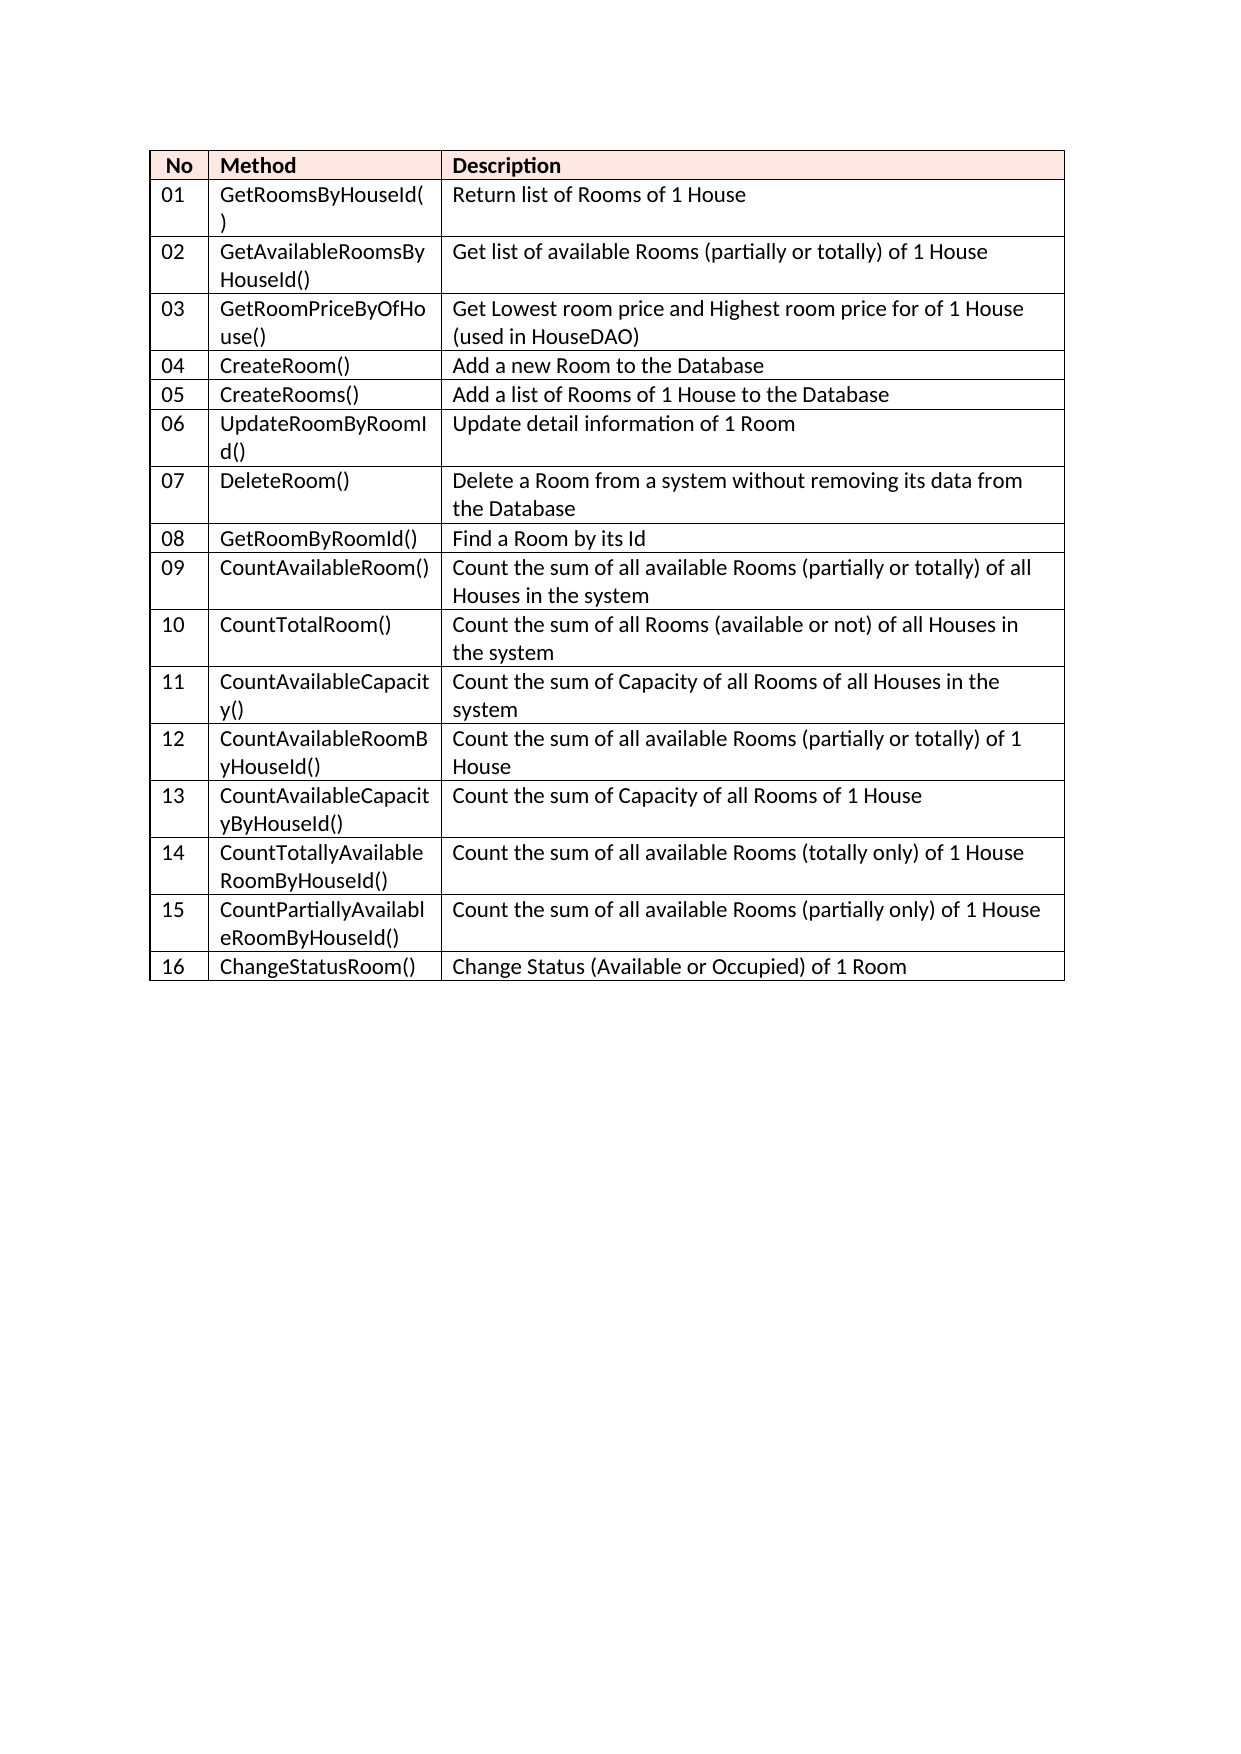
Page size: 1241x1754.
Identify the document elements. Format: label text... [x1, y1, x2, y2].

table_cell UpdateRoomByRoomId() [209, 410, 441, 466]
table_cell Count the sum of Capacity of all Rooms of 1 House [442, 781, 1064, 837]
table_cell 03 [151, 294, 208, 350]
table_cell 14 [151, 838, 208, 894]
table_cell 08 [151, 524, 208, 552]
table_cell CreateRoom() [209, 351, 441, 379]
table_cell Find a Room by its Id [442, 524, 1064, 552]
table_cell Count the sum of all available Rooms (totally only) of 1 House [442, 838, 1064, 894]
table_cell Count the sum of Capacity of all Rooms of all Houses in the system [442, 667, 1064, 723]
table_cell Count the sum of all available Rooms (partially or totally) of 1 House [442, 724, 1064, 780]
table_cell GetAvailableRoomsByHouseId() [209, 237, 441, 293]
table_cell DeleteRoom() [209, 467, 441, 523]
table_cell Get list of available Rooms (partially or totally) of 1 House [442, 237, 1064, 293]
table_cell 11 [151, 667, 208, 723]
table_cell CountTotallyAvailableRoomByHouseId() [209, 838, 441, 894]
table_cell ChangeStatusRoom() [209, 952, 441, 980]
table_cell CountAvailableRoomByHouseId() [209, 724, 441, 780]
table_cell CountPartiallyAvailableRoomByHouseId() [209, 895, 441, 951]
table_cell 05 [151, 380, 208, 408]
table_cell 07 [151, 467, 208, 523]
table_cell 13 [151, 781, 208, 837]
table_cell 12 [151, 724, 208, 780]
table_cell 16 [151, 952, 208, 980]
table_cell Add a new Room to the Database [442, 351, 1064, 379]
table_cell CountAvailableCapacityByHouseId() [209, 781, 441, 837]
table_cell 02 [151, 237, 208, 293]
table_cell CountAvailableRoom() [209, 553, 441, 609]
table_cell 01 [151, 180, 208, 236]
table_cell GetRoomPriceByOfHouse() [209, 294, 441, 350]
table_header Description [442, 151, 1064, 179]
table_cell CountAvailableCapacity() [209, 667, 441, 723]
table_cell 09 [151, 553, 208, 609]
table_cell CreateRooms() [209, 380, 441, 408]
table_cell Count the sum of all available Rooms (partially or totally) of all Houses in the system [442, 553, 1064, 609]
table_cell Count the sum of all Rooms (available or not) of all Houses in the system [442, 610, 1064, 666]
table_header No [151, 151, 208, 179]
table_cell 15 [151, 895, 208, 951]
table_cell Get Lowest room price and Highest room price for of 1 House (used in HouseDAO) [442, 294, 1064, 350]
table_cell 06 [151, 410, 208, 466]
table_cell Count the sum of all available Rooms (partially only) of 1 House [442, 895, 1064, 951]
table_cell 10 [151, 610, 208, 666]
table_cell Update detail information of 1 Room [442, 410, 1064, 466]
table_cell CountTotalRoom() [209, 610, 441, 666]
table_cell Add a list of Rooms of 1 House to the Database [442, 380, 1064, 408]
table_cell Change Status (Available or Occupied) of 1 Room [442, 952, 1064, 980]
table_cell Delete a Room from a system without removing its data from the Database [442, 467, 1064, 523]
table_cell GetRoomByRoomId() [209, 524, 441, 552]
table_header Method [209, 151, 441, 179]
table_cell GetRoomsByHouseId() [209, 180, 441, 236]
table_cell 04 [151, 351, 208, 379]
table_cell Return list of Rooms of 1 House [442, 180, 1064, 236]
